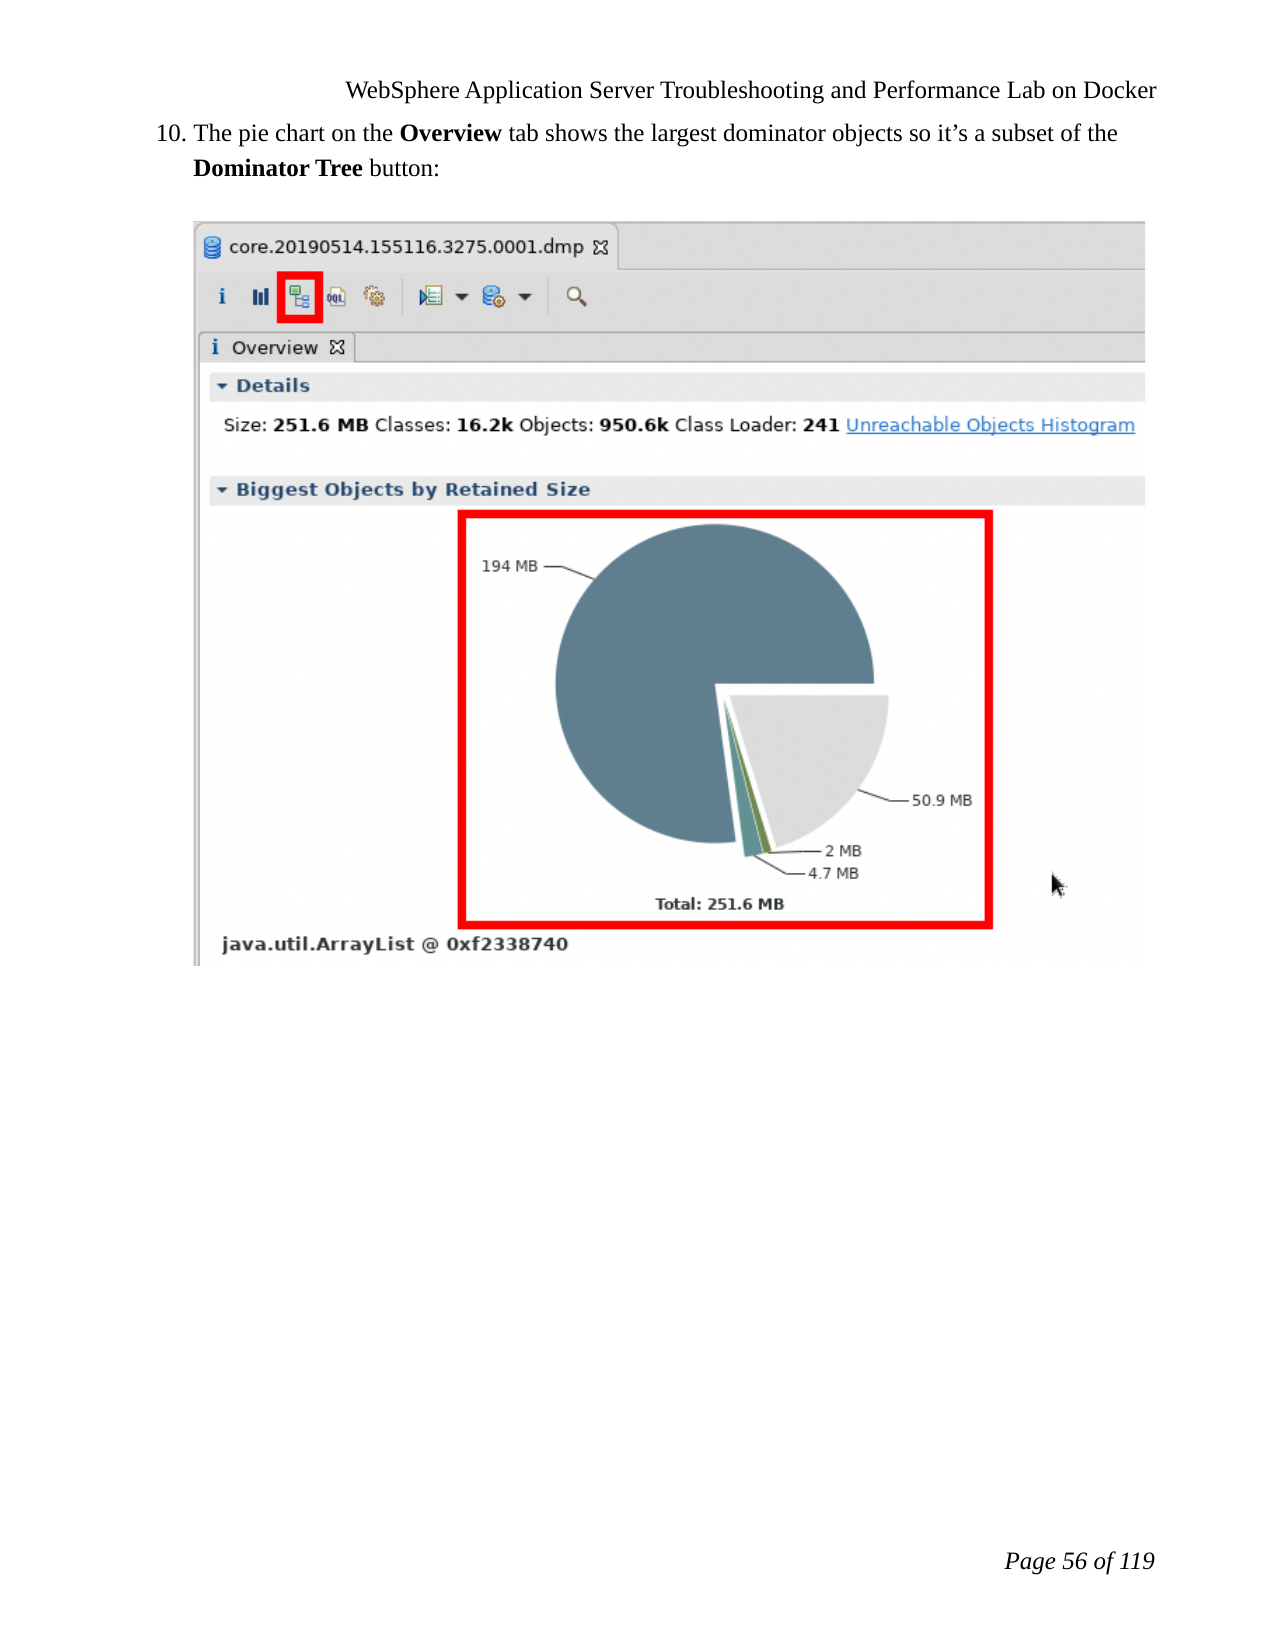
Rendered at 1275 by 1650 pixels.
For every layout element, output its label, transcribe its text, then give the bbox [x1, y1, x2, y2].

picture [193, 221, 1146, 966]
